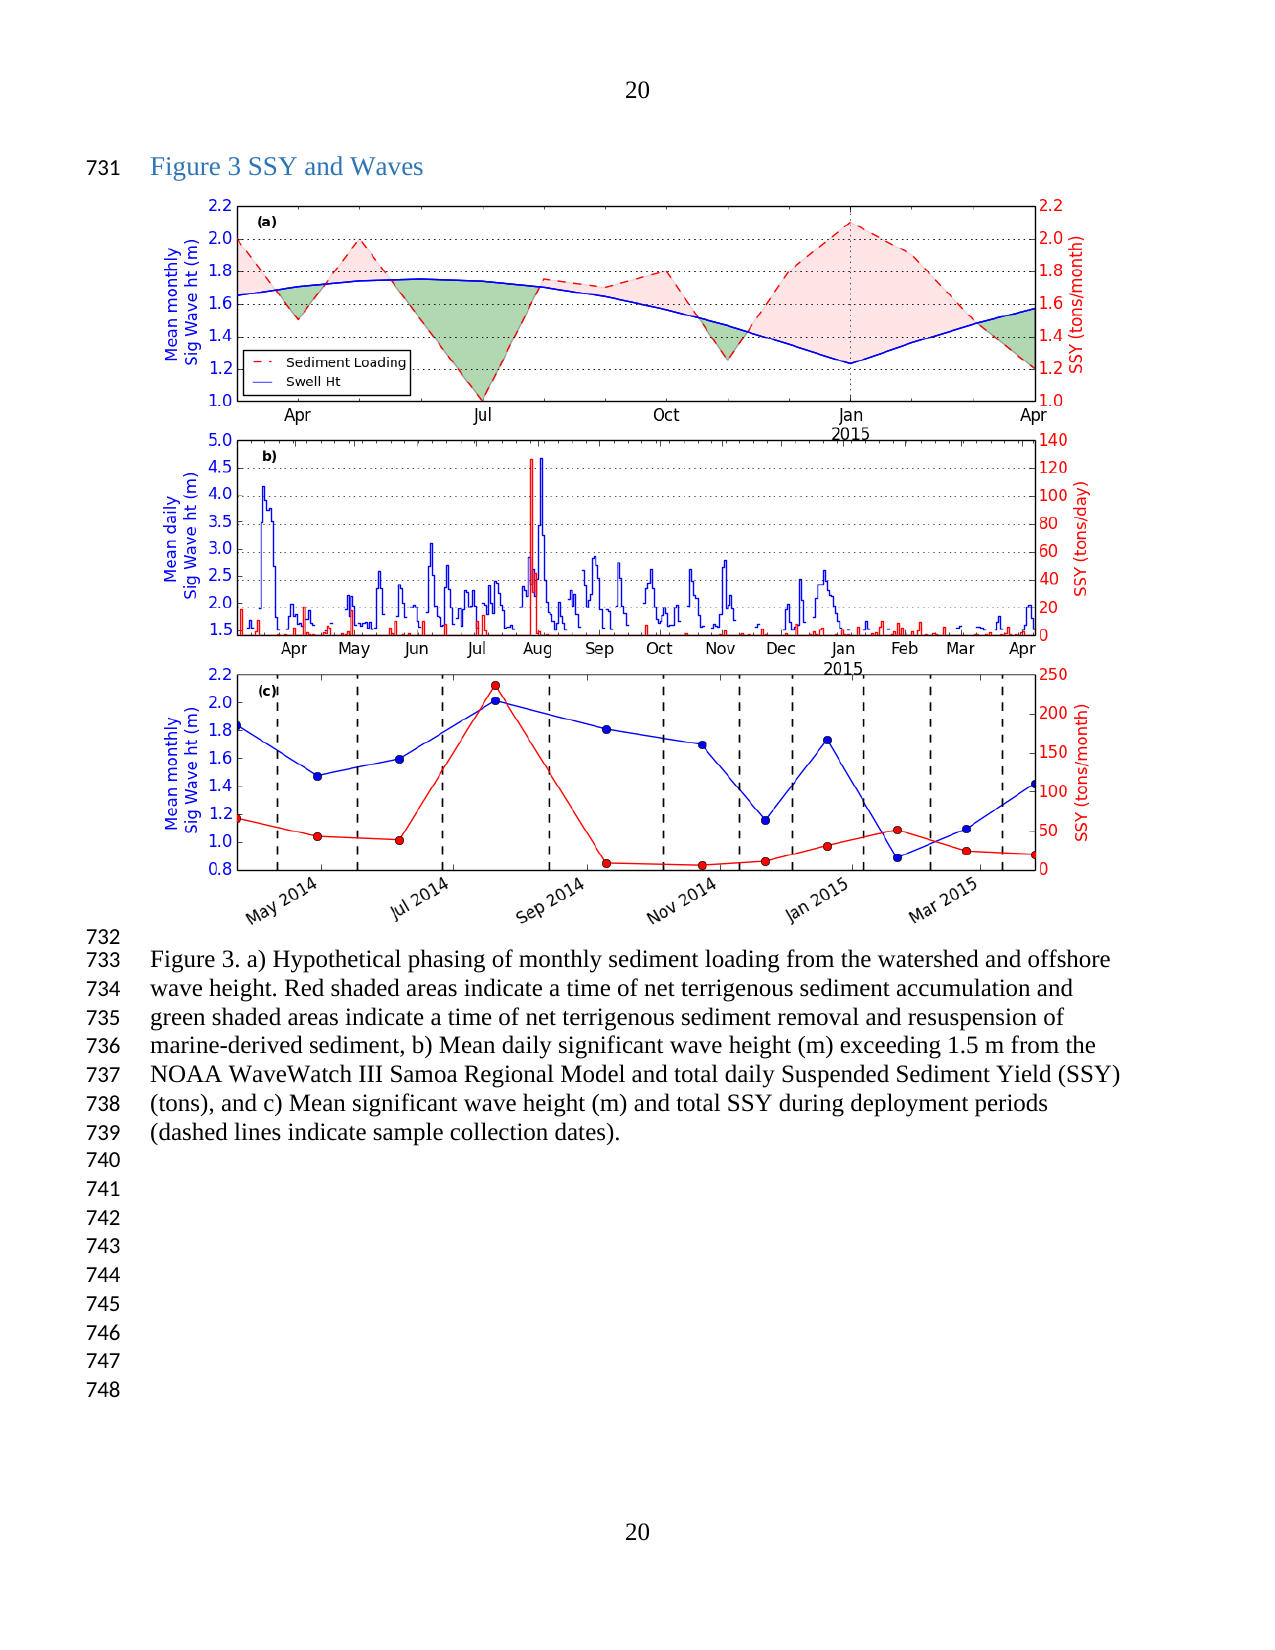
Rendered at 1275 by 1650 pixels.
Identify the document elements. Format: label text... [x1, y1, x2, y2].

picture [150, 181, 1107, 944]
text Figure 3. a) Hypothetical phasing of monthly sediment loading from the watershed and offshore wave height. Red shaded areas indicate a time of net terrigenous sediment accumulation and green shaded areas indicate a time of net terrigenous sediment removal and resuspension of marine-derived sediment, b) Mean daily significant wave height (m) exceeding 1.5 m from the NOAA WaveWatch III Samoa Regional Model and total daily Suspended Sediment Yield (SSY) (tons), and c) Mean significant wave height (m) and total SSY during deployment periods (dashed lines indicate sample collection dates). [150, 944, 1125, 1145]
subtitle Figure 3 SSY and Waves [150, 150, 1125, 181]
